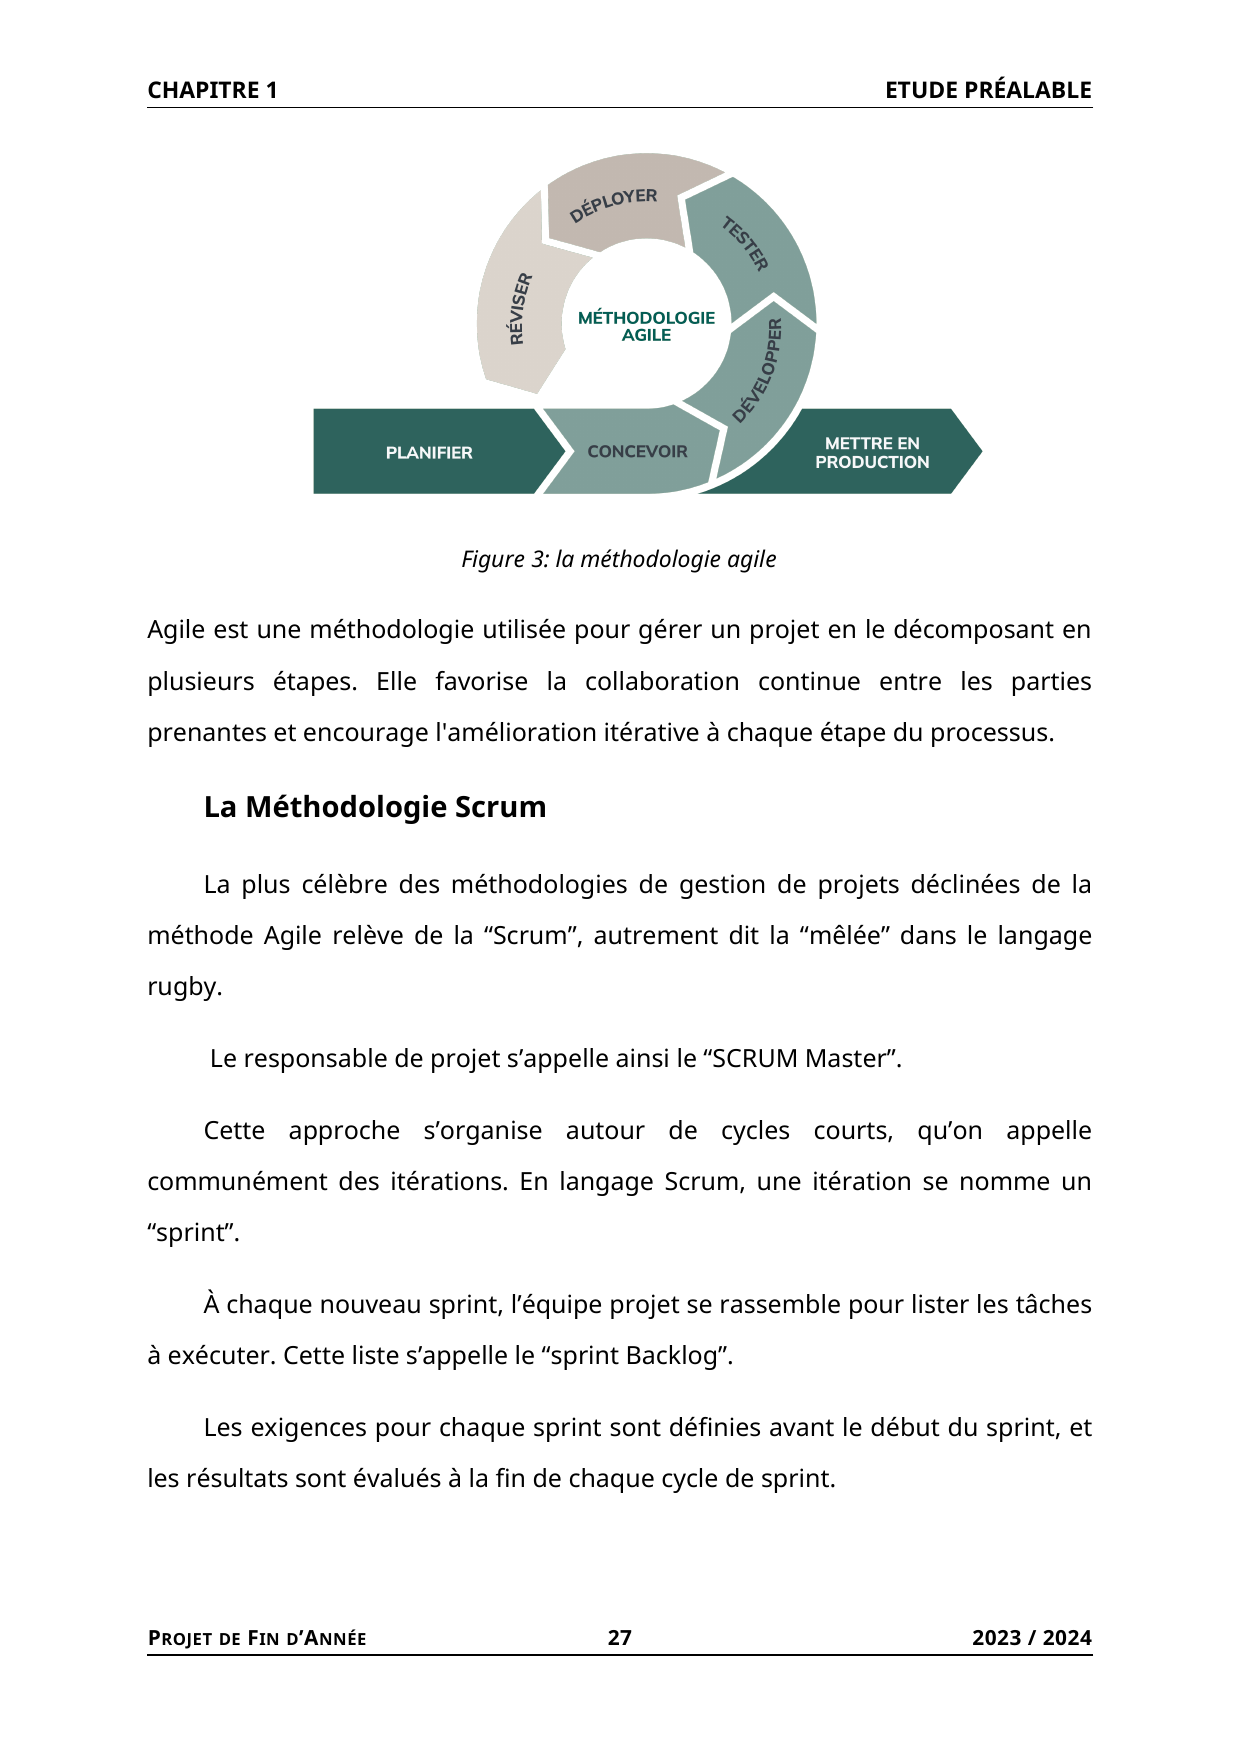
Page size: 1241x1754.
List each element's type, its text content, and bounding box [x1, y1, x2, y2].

text Agile est une méthodologie utilisée pour gérer un projet en le décomposant en plusieurs étapes. Elle favorise la collaboration continue entre les parties prenantes et encourage l'amélioration itérative à chaque étape du processus.Top of Form [147, 612, 1093, 748]
picture [309, 147, 987, 501]
text Cette approche s’organise autour de cycles courts, qu’on appelle communément des itérations. En langage Scrum, une itération se nomme un “sprint”. [147, 1112, 1093, 1248]
text Figure 3: la méthodologie agile [147, 543, 1093, 575]
text La plus célèbre des méthodologies de gestion de projets déclinées de la méthode Agile relève de la “Scrum”, autrement dit la “mêlée” dans le langage rugby. [147, 866, 1093, 1003]
text La Méthodologie Scrum [147, 786, 1093, 826]
text À chaque nouveau sprint, l’équipe projet se rassemble pour lister les tâches à exécuter. Cette liste s’appelle le “sprint Backlog”. [147, 1286, 1093, 1371]
text Le responsable de projet s’appelle ainsi le “SCRUM Master”. [147, 1040, 1093, 1074]
text Les exigences pour chaque sprint sont définies avant le début du sprint, et les résultats sont évalués à la fin de chaque cycle de sprint. [147, 1409, 1093, 1494]
